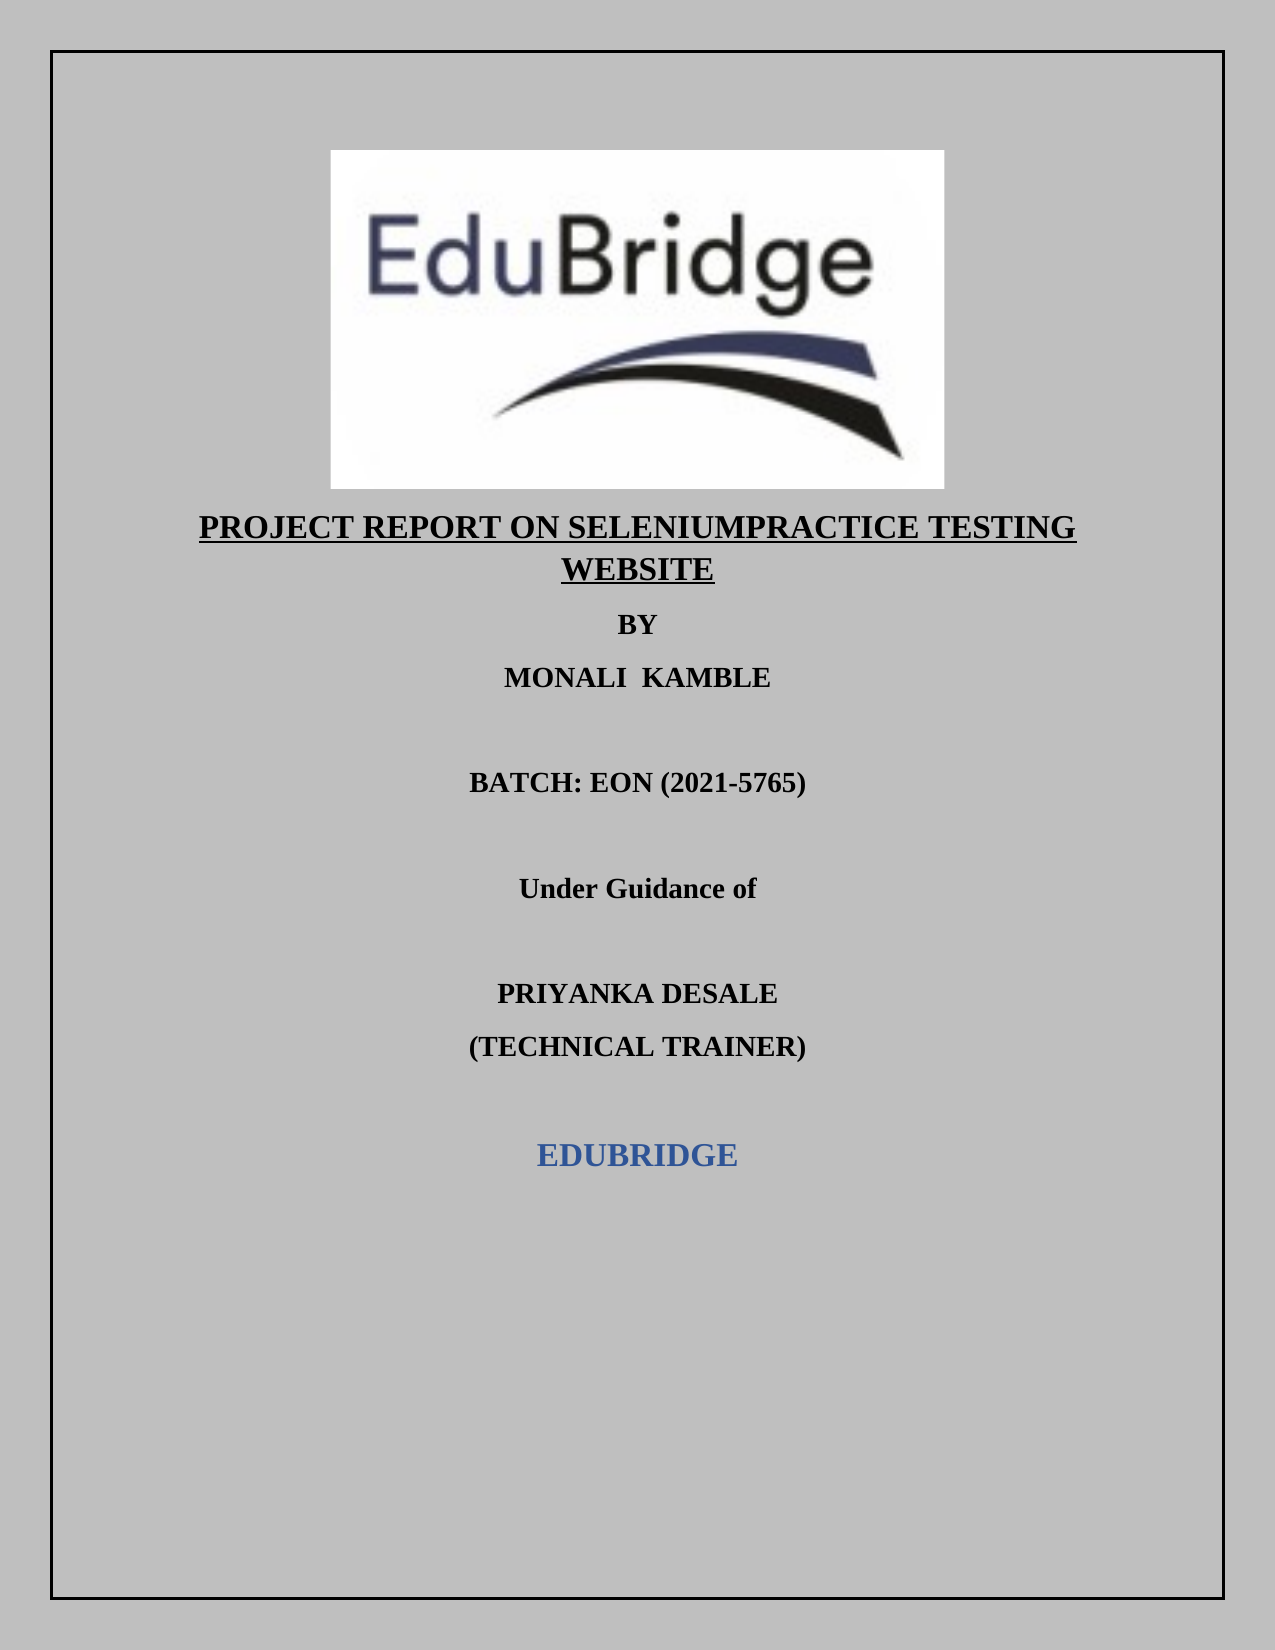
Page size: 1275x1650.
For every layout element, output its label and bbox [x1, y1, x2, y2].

picture [330, 150, 945, 489]
